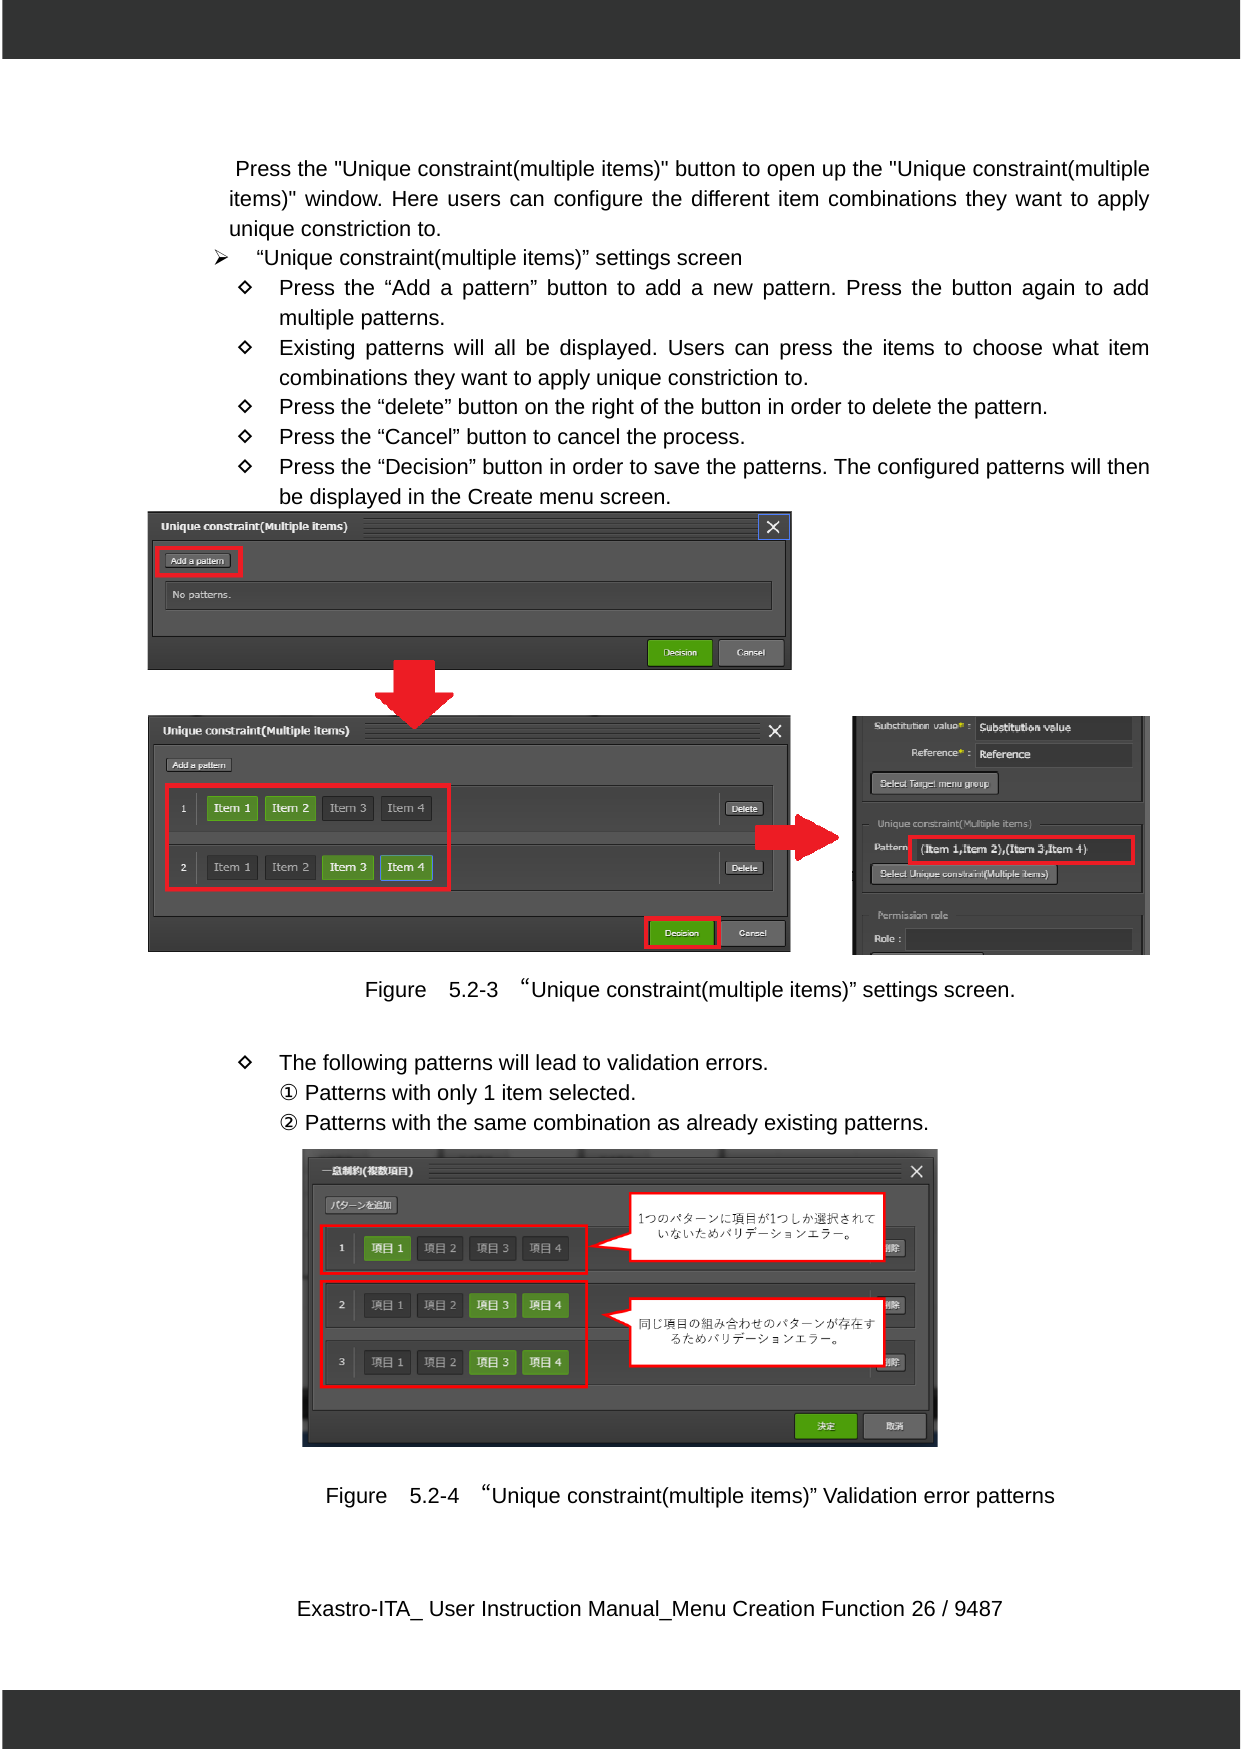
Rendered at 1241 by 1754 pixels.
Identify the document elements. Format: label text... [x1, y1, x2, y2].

picture [2, 0, 1241, 59]
picture [302, 1149, 938, 1447]
list Press the “Decision” button in order to save the patterns. The configured patterns will then be displayed in the Create menu screen. [235, 452, 1152, 511]
list Figure 5.2-3 “Unique constraint(multiple items)” settings screen. [229, 958, 1152, 1018]
list ② Patterns with the same combination as already existing patterns. [279, 1107, 1152, 1137]
list Existing patterns will all be displayed. Users can press the items to choose what item combinations they want to apply unique constriction to. [235, 332, 1152, 392]
list Press the “Add a pattern” button to add a new pattern. Press the button again to add multiple patterns. [235, 273, 1152, 332]
list Press the “delete” button on the right of the button in order to delete the pattern. [235, 392, 1152, 422]
list Press the “Cancel” button to cancel the process. [235, 422, 1152, 452]
list ① Patterns with only 1 item selected. [279, 1077, 1152, 1107]
picture [147, 511, 1151, 958]
list Figure 5.2-4 “Unique constraint(multiple items)” Validation error patterns [229, 1464, 1152, 1524]
list “Unique constraint(multiple items)” settings screen [213, 243, 1152, 273]
picture [2, 1690, 1241, 1749]
list The following patterns will lead to validation errors. [235, 1047, 1152, 1077]
text Press the "Unique constraint(multiple items)" button to open up the "Unique constraint(multiple items)" window. Here users can configure the different item combinations they want to apply unique constriction to. [229, 154, 1152, 243]
